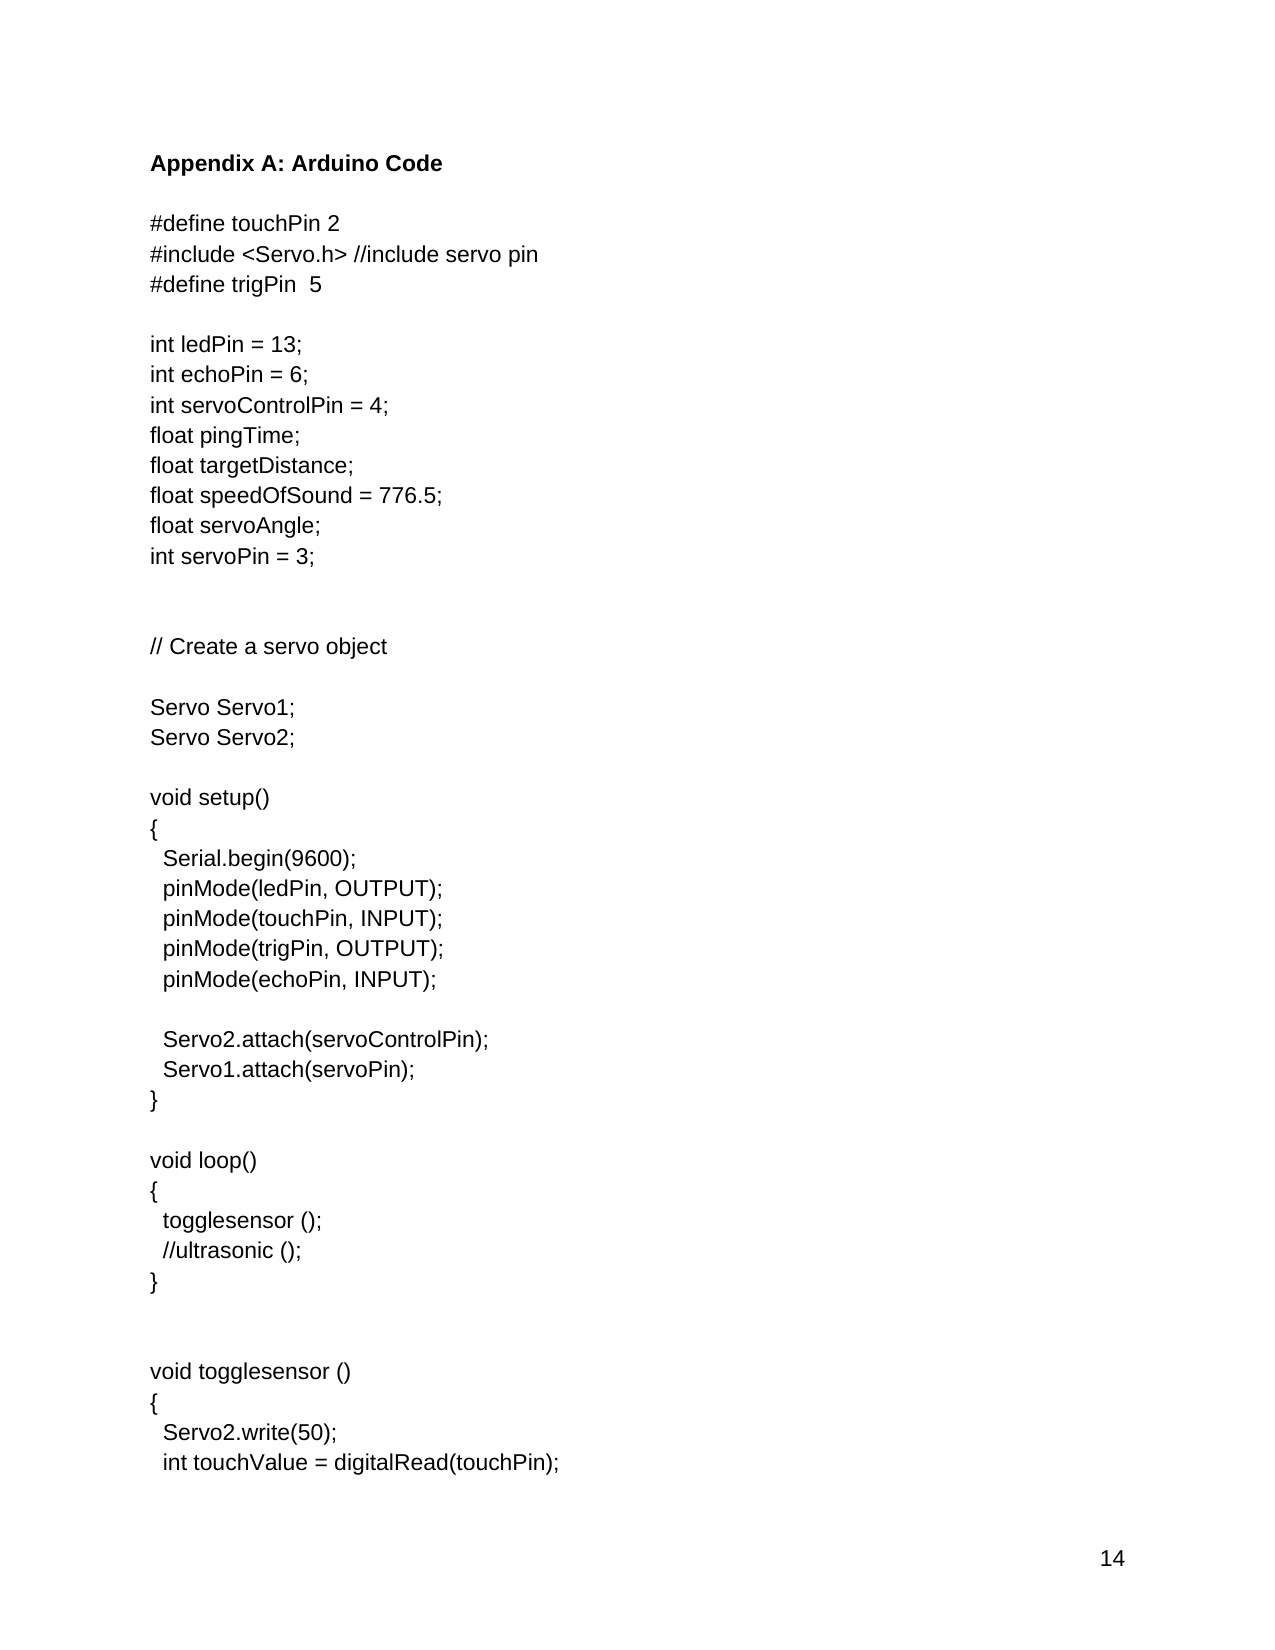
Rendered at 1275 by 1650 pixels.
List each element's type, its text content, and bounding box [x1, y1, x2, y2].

text #include <Servo.h> //include servo pin [150, 241, 1125, 267]
text Servo Servo1; [150, 694, 1125, 720]
text #define trigPin 5 [150, 271, 1125, 297]
text int servoPin = 3; [150, 543, 1125, 569]
text Servo1.attach(servoPin); [150, 1056, 1125, 1083]
text float speedOfSound = 776.5; [150, 482, 1125, 509]
text float servoAngle; [150, 512, 1125, 539]
text void loop() [150, 1147, 1125, 1173]
text { [150, 814, 1125, 841]
text #define touchPin 2 [150, 210, 1125, 237]
text int ledPin = 13; [150, 331, 1125, 358]
text int servoControlPin = 4; [150, 392, 1125, 418]
text pinMode(trigPin, OUTPUT); [150, 935, 1125, 962]
text Servo2.write(50); [150, 1419, 1125, 1445]
text //ultrasonic (); [150, 1237, 1125, 1264]
text Serial.begin(9600); [150, 845, 1125, 871]
text pinMode(echoPin, INPUT); [150, 966, 1125, 992]
text { [150, 1388, 1125, 1415]
text void setup() [150, 784, 1125, 811]
text pinMode(ledPin, OUTPUT); [150, 875, 1125, 901]
text pinMode(touchPin, INPUT); [150, 905, 1125, 932]
text Appendix A: Arduino Code [150, 150, 1125, 176]
text } [150, 1268, 1125, 1294]
text int echoPin = 6; [150, 361, 1125, 388]
text // Create a servo object [150, 633, 1125, 660]
text togglesensor (); [150, 1207, 1125, 1234]
text int touchValue = digitalRead(touchPin); [150, 1449, 1125, 1475]
text { [150, 1177, 1125, 1203]
text Servo Servo2; [150, 724, 1125, 750]
text void togglesensor () [150, 1358, 1125, 1385]
text Servo2.attach(servoControlPin); [150, 1026, 1125, 1052]
text float targetDistance; [150, 452, 1125, 478]
text } [150, 1086, 1125, 1113]
text float pingTime; [150, 422, 1125, 448]
